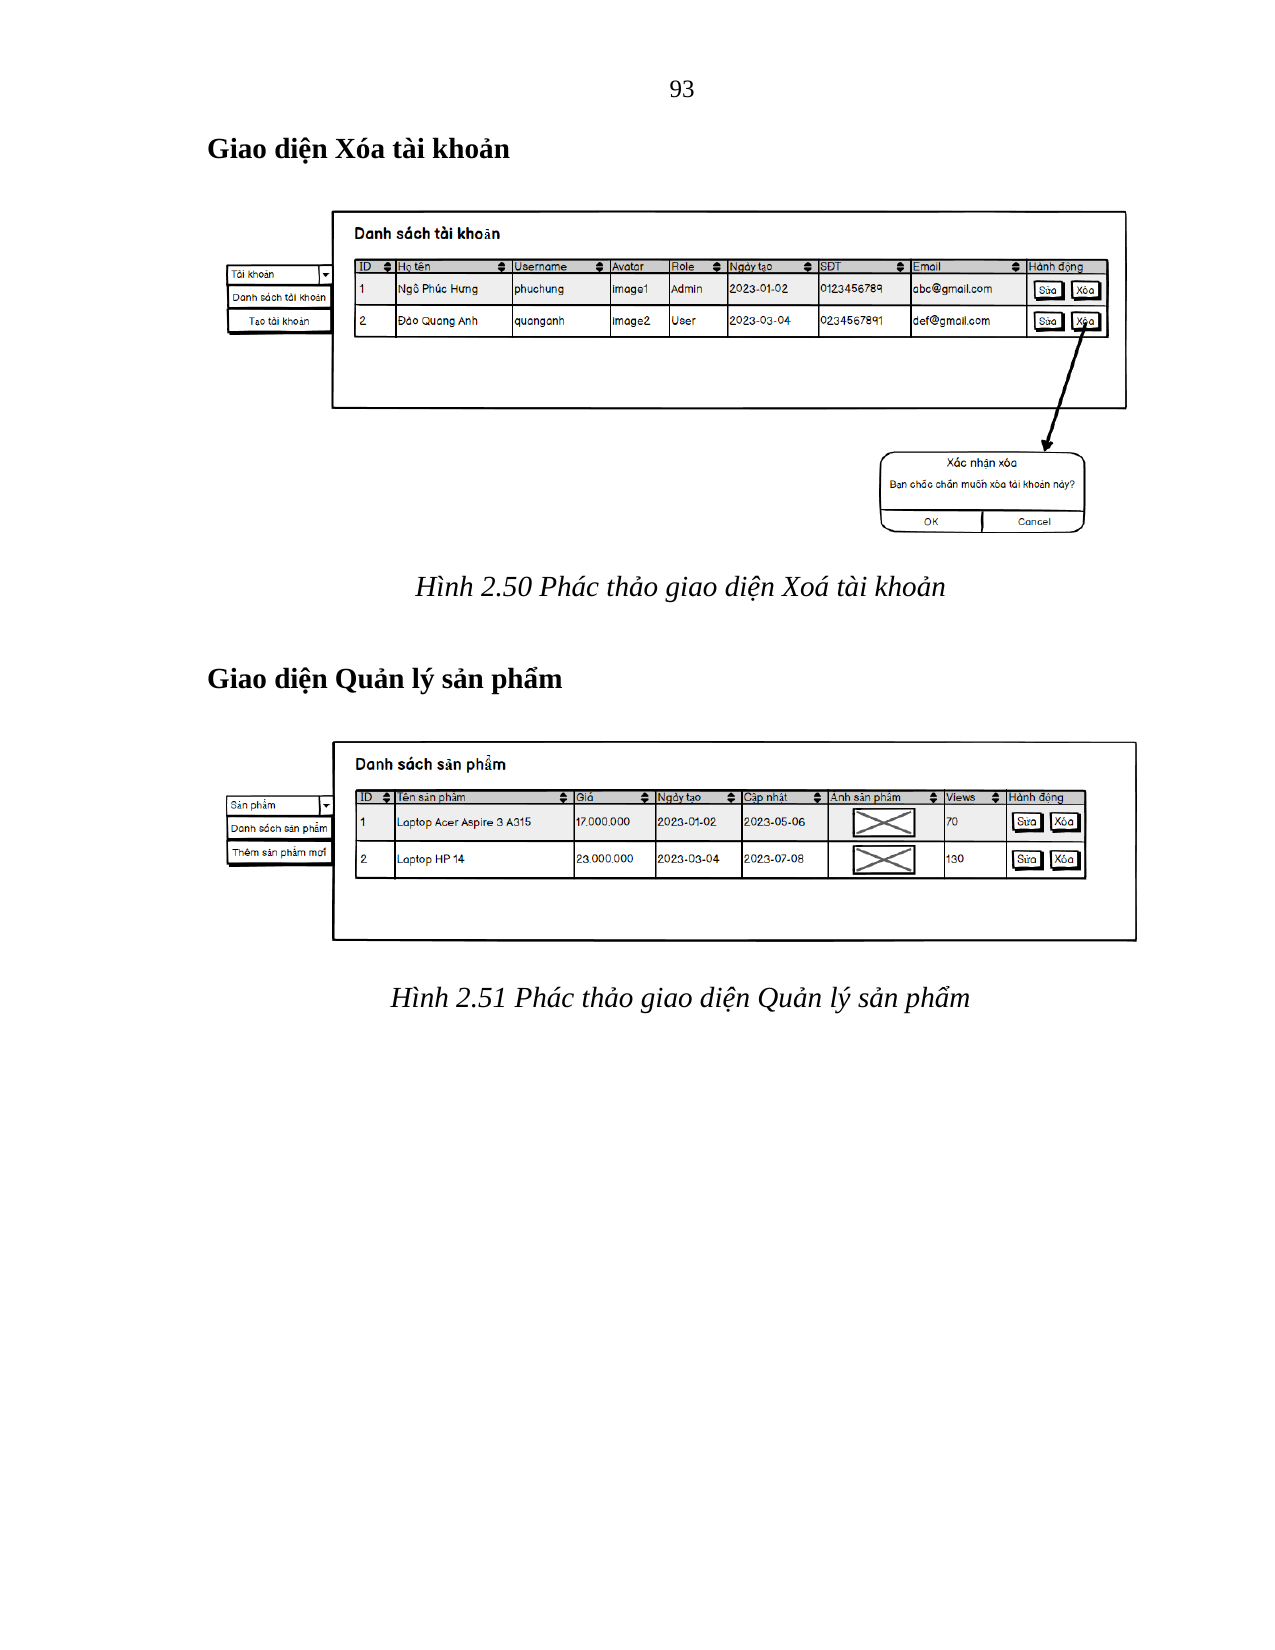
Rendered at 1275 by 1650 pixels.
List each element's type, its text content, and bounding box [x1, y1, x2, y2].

picture [206, 187, 1157, 552]
subtitle Giao diện Xóa tài khoản [207, 131, 1157, 165]
picture [206, 717, 1157, 963]
subtitle Giao diện Quản lý sản phẩm [207, 661, 1157, 694]
